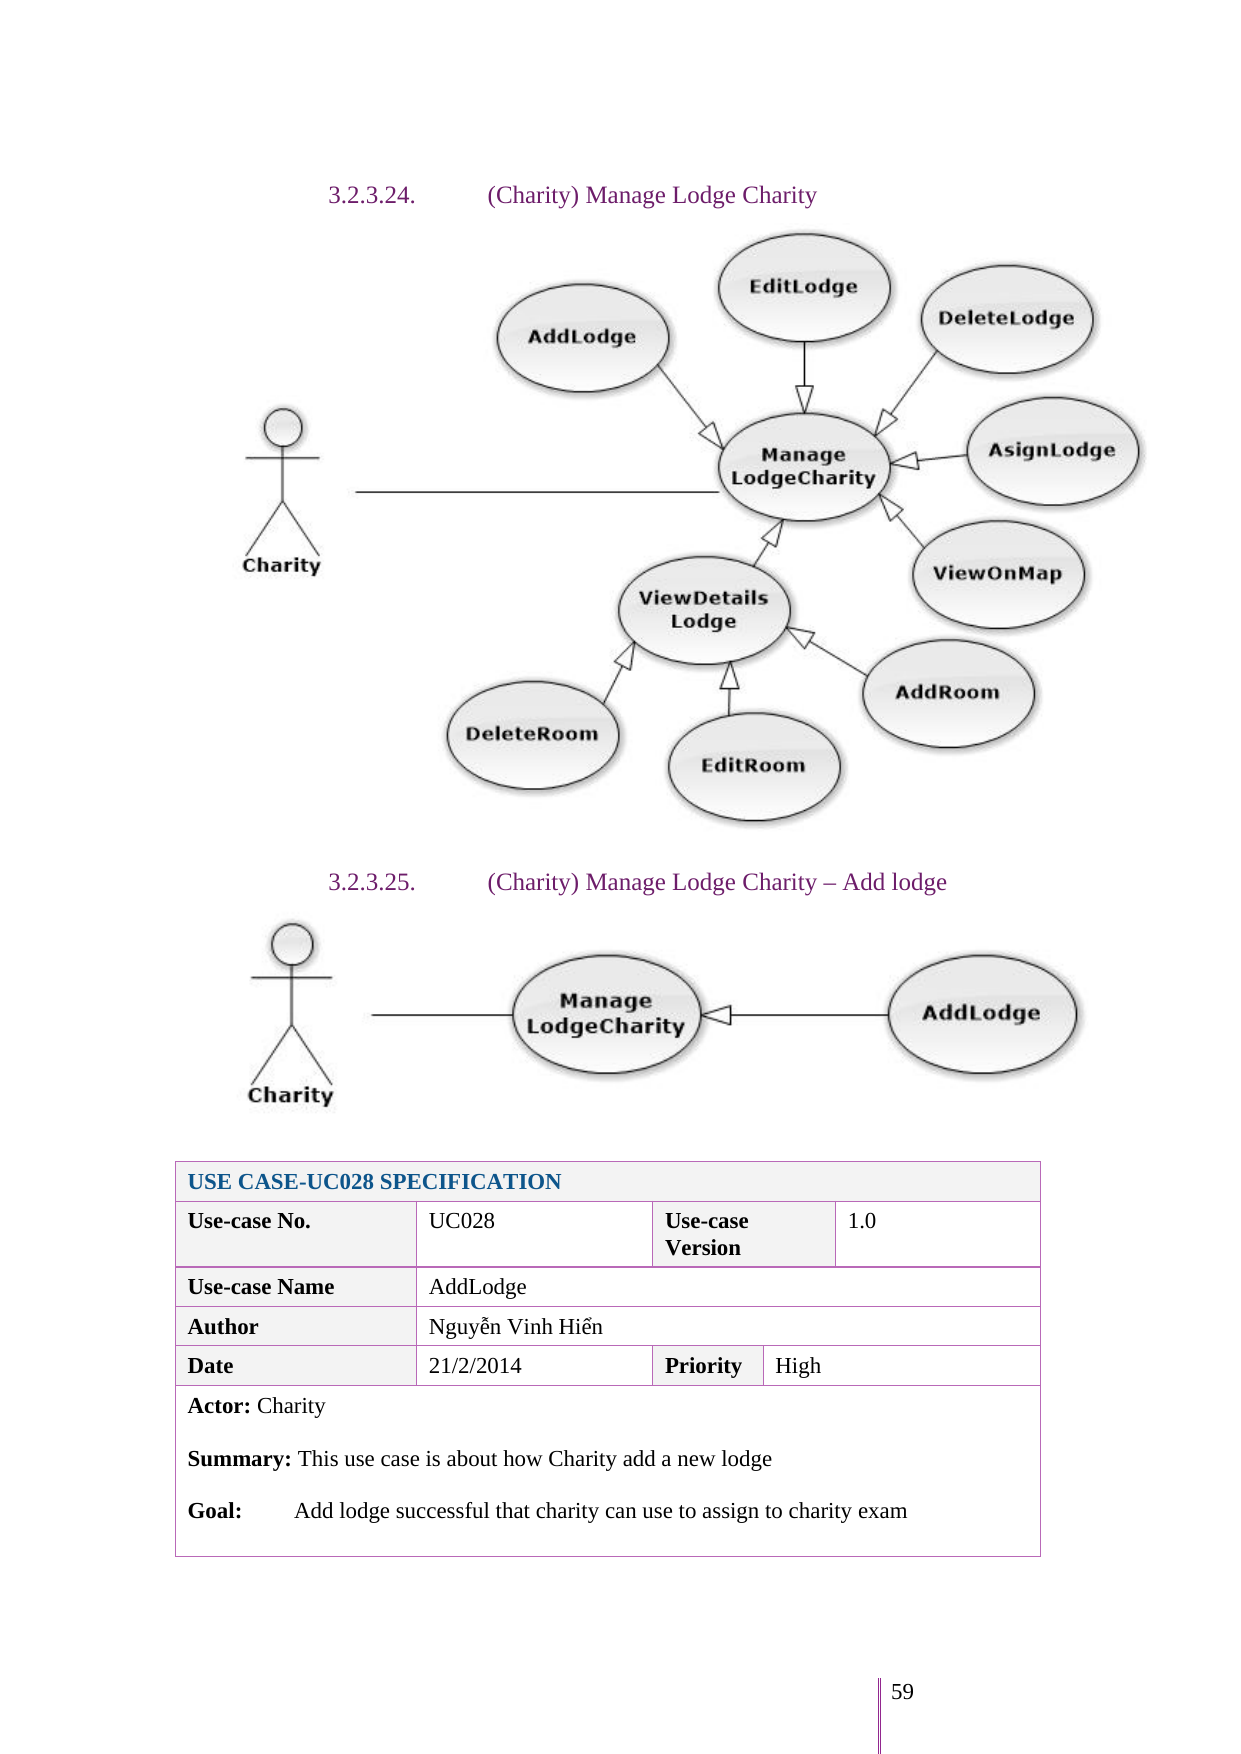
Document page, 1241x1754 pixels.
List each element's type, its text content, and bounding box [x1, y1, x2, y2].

table_cell Use-case Name [176, 1268, 416, 1306]
table_cell Date [176, 1346, 416, 1385]
table_header USE CASE-UC028 SPECIFICATION [176, 1162, 1040, 1201]
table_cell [176, 1386, 1040, 1556]
table_cell Priority [653, 1346, 763, 1385]
subtitle (Charity) Manage Lodge Charity [328, 180, 1053, 209]
table_cell Nguyễn Vinh Hiển [417, 1307, 1040, 1345]
picture [187, 900, 1100, 1137]
table_cell Author [176, 1307, 416, 1345]
table_cell AddLodge [417, 1268, 1040, 1306]
table_cell 21/2/2014 [417, 1346, 652, 1385]
picture [187, 213, 1161, 843]
table_cell 1.0 [836, 1202, 1040, 1266]
table_cell Use-case Version [653, 1202, 835, 1266]
table_cell Use-case No. [176, 1202, 416, 1266]
table_cell UC028 [417, 1202, 652, 1266]
subtitle (Charity) Manage Lodge Charity – Add lodge [328, 867, 1053, 896]
table_cell High [764, 1346, 1040, 1385]
